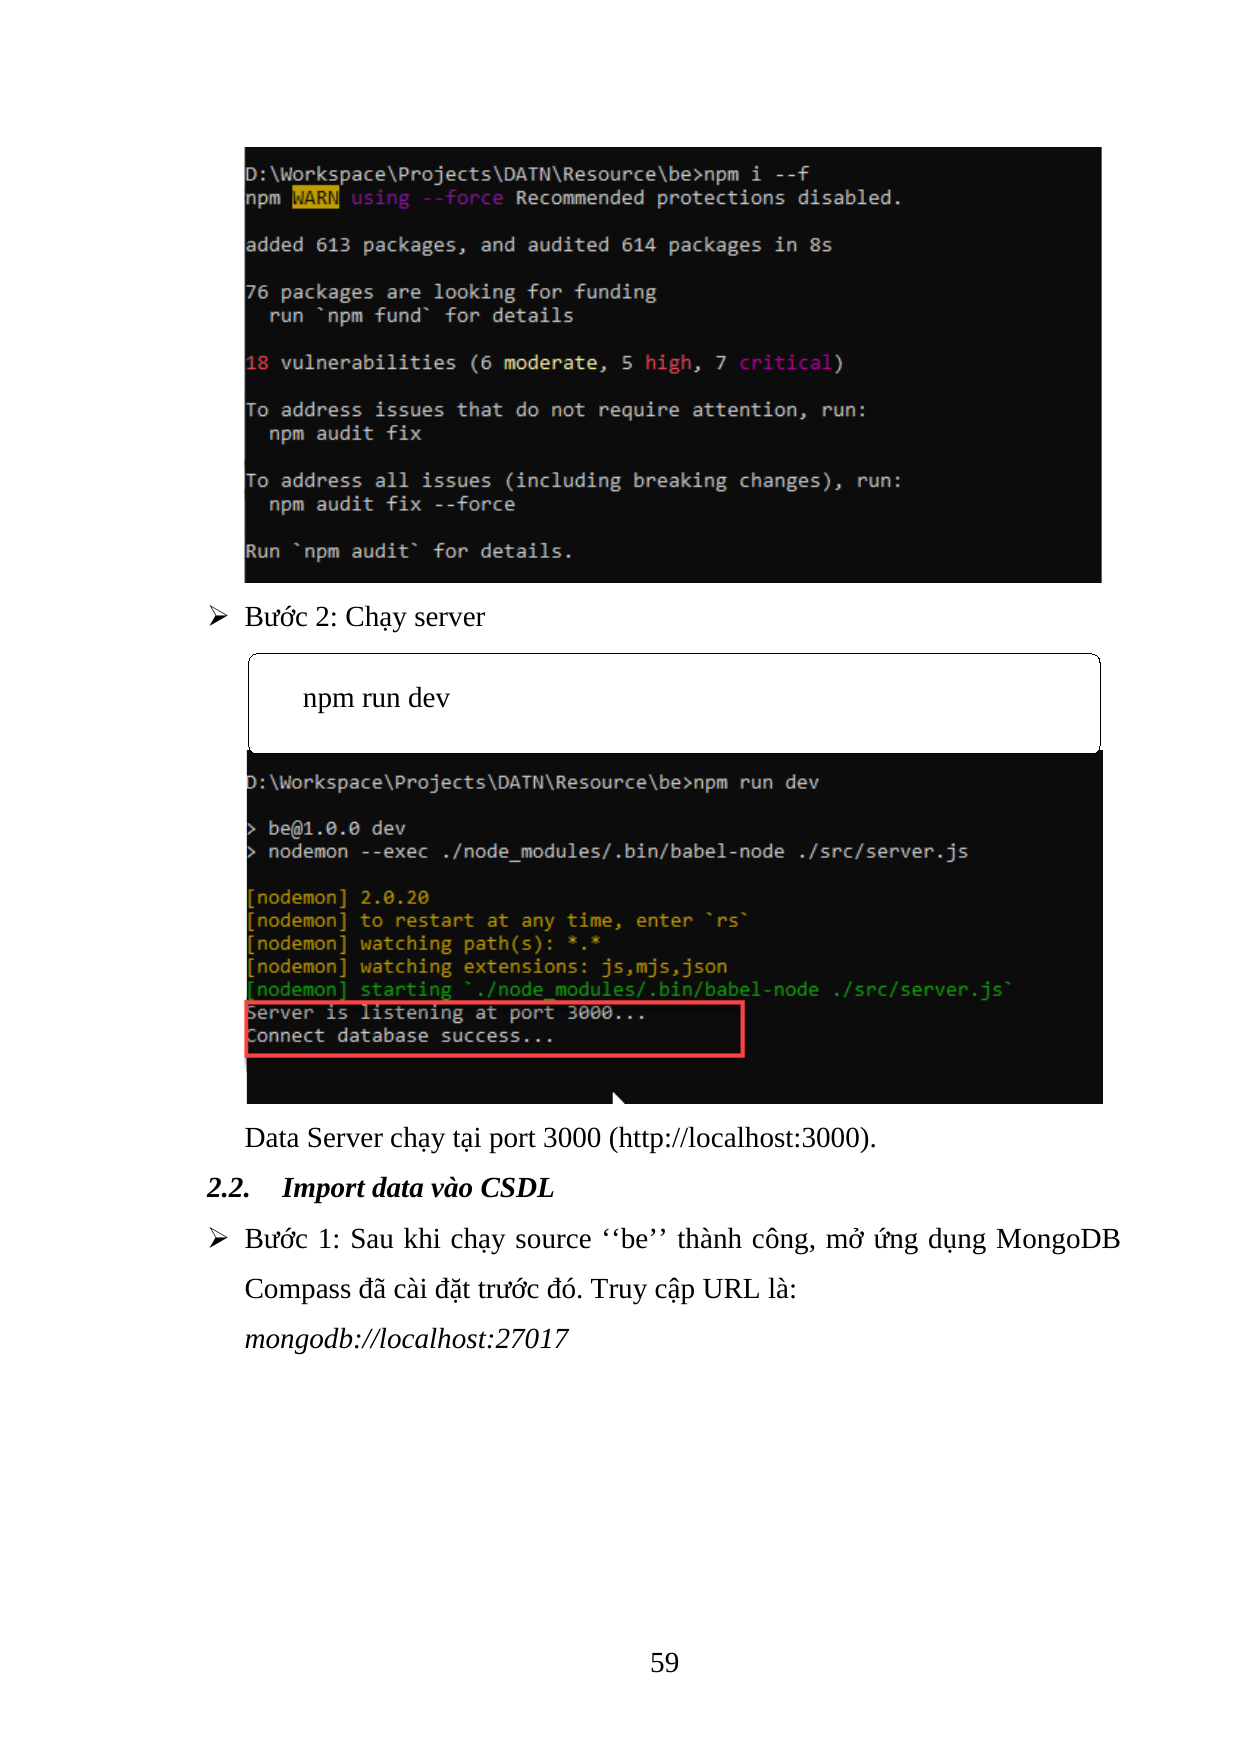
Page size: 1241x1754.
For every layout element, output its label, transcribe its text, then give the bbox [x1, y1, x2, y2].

picture [244, 750, 1103, 1104]
list Data Server chạy tại port 3000 (http://localhost:3000). [244, 1120, 1122, 1154]
subtitle Import data vào CSDL [207, 1170, 1122, 1204]
list Bước 2: Chạy server [207, 599, 1122, 633]
list mongodb://localhost:27017 [244, 1321, 1122, 1355]
list Bước 1: Sau khi chạy source ‘‘be’’ thành công, mở ứng dụng MongoDB Compass đã cài đặt trước đó. Truy cập URL là: [207, 1221, 1122, 1305]
picture [244, 147, 1102, 583]
